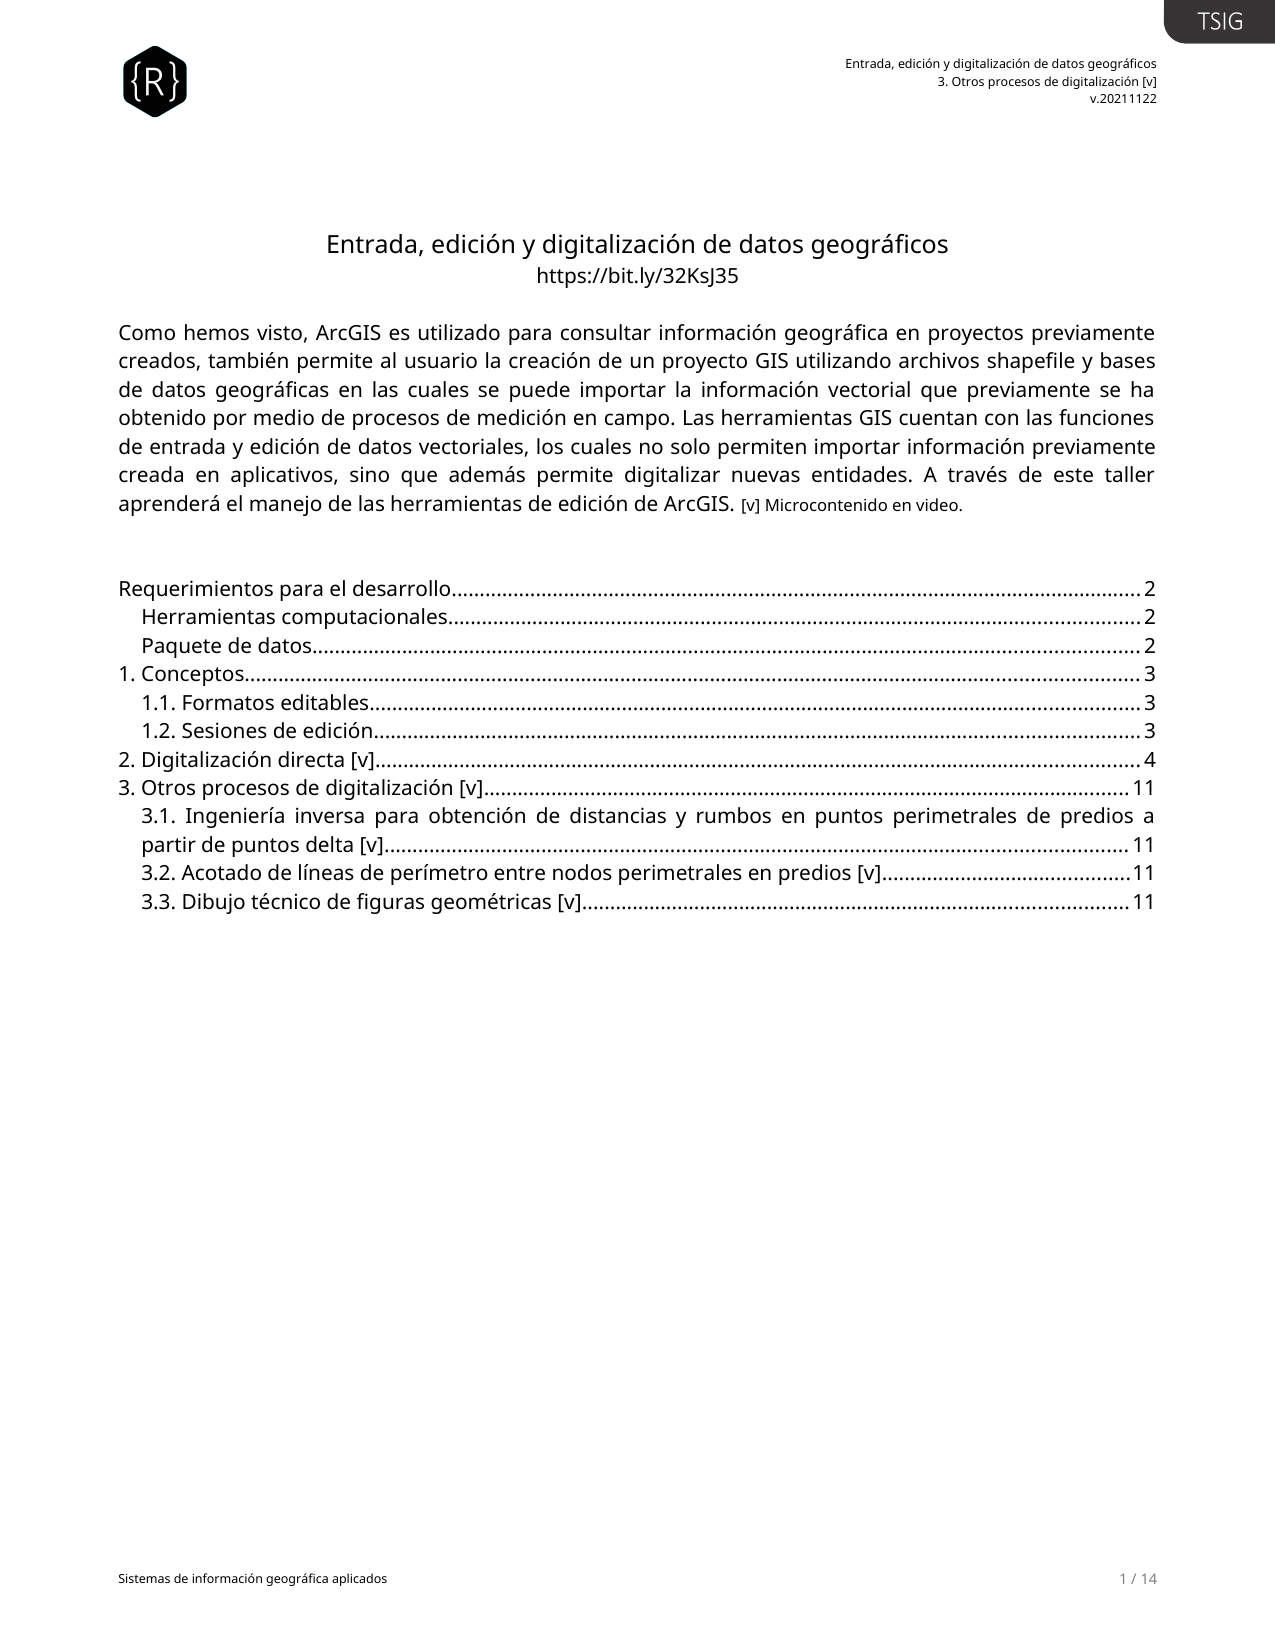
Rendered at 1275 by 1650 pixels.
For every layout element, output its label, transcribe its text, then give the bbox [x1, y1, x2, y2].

picture [118, 44, 192, 119]
text 1.1. Formatos editables 3 [141, 688, 1157, 716]
text 1.2. Sesiones de edición 3 [141, 716, 1157, 745]
picture [1163, 0, 1275, 44]
text Entrada, edición y digitalización de datos geográficos [118, 227, 1157, 261]
text 3.3. Dibujo técnico de figuras geométricas [v] 11 [141, 887, 1157, 915]
text 1. Conceptos 3 [118, 659, 1157, 688]
text Herramientas computacionales 2 [141, 602, 1157, 631]
text 3.1. Ingeniería inversa para obtención de distancias y rumbos en puntos perimetrales de predios a partir de puntos delta [v] 11 [384, 830, 1157, 858]
text Paquete de datos 2 [141, 631, 1157, 659]
text 3. Otros procesos de digitalización [v] 11 [118, 773, 1157, 802]
text 3.2. Acotado de líneas de perímetro entre nodos perimetrales en predios [v] 11 [141, 858, 1157, 887]
text https://bit.ly/32KsJ35 [118, 261, 1157, 290]
text 2. Digitalización directa [v] 4 [118, 745, 1157, 773]
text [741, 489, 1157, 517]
text Requerimientos para el desarrollo 2 [118, 574, 1157, 602]
